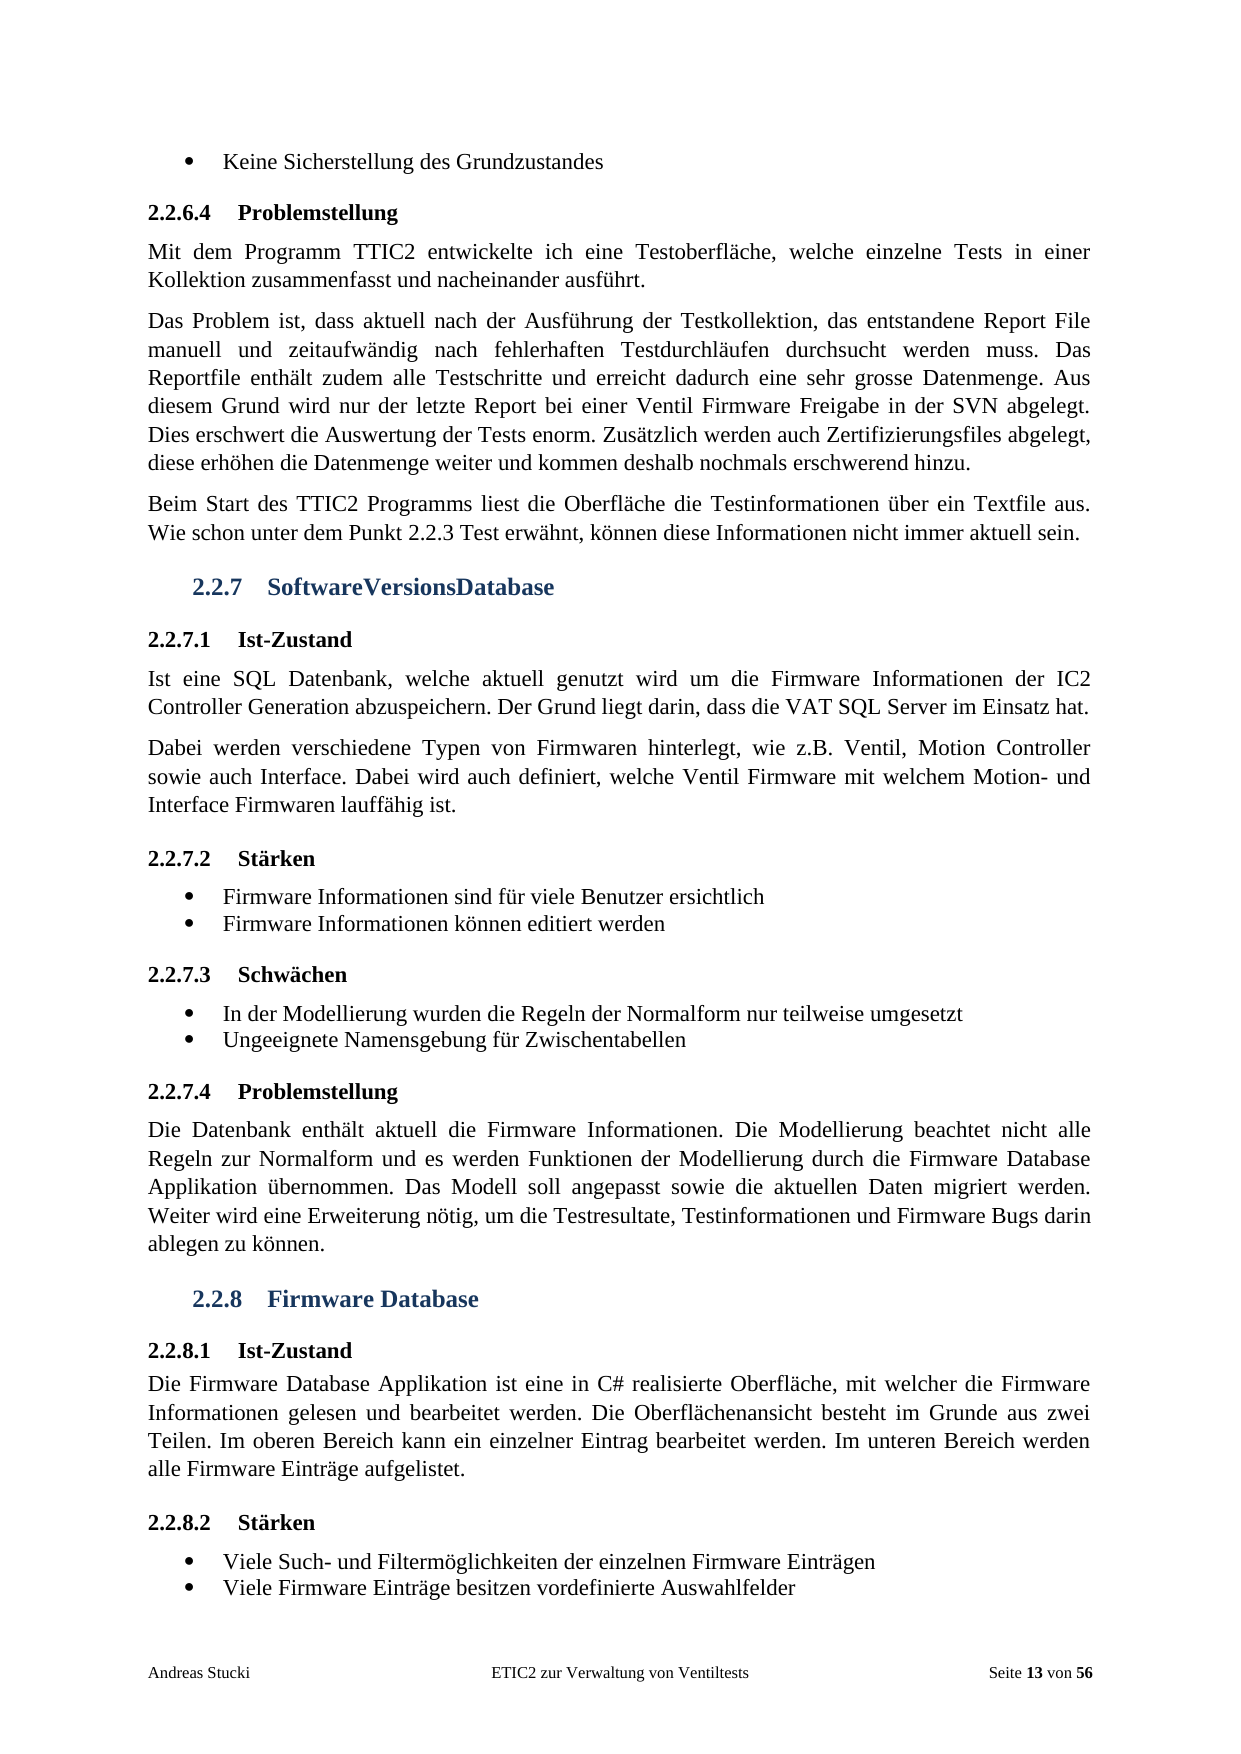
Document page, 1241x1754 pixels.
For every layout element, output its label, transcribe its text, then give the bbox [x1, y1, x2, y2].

subtitle Ist-Zustand [148, 1337, 1092, 1364]
list Viele Firmware Einträge besitzen vordefinierte Auswahlfelder [185, 1574, 1092, 1600]
text Die Datenbank enthält aktuell die Firmware Informationen. Die Modellierung beachtet nicht alle Regeln zur Normalform und es werden Funktionen der Modellierung durch die Firmware Database Applikation übernommen. Das Modell soll angepasst sowie die aktuellen Daten migriert werden. Weiter wird eine Erweiterung nötig, um die Testresultate, Testinformationen und Firmware Bugs darin ablegen zu können. [148, 1117, 1092, 1257]
subtitle Stärken [148, 1509, 1092, 1535]
text Ist eine SQL Datenbank, welche aktuell genutzt wird um die Firmware Informationen der IC2 Controller Generation abzuspeichern. Der Grund liegt darin, dass die VAT SQL Server im Einsatz hat. [148, 665, 1092, 720]
list In der Modellierung wurden die Regeln der Normalform nur teilweise umgesetzt [185, 1000, 1092, 1026]
subtitle Firmware Database [192, 1284, 1092, 1312]
subtitle Stärken [148, 844, 1092, 871]
subtitle Problemstellung [148, 199, 1092, 225]
list Ungeeignete Namensgebung für Zwischentabellen [185, 1026, 1092, 1053]
subtitle Ist-Zustand [148, 626, 1092, 652]
subtitle SoftwareVersionsDatabase [192, 572, 1092, 601]
list Firmware Informationen können editiert werden [185, 910, 1092, 936]
subtitle Problemstellung [148, 1078, 1092, 1104]
subtitle Schwächen [148, 961, 1092, 987]
list Viele Such- und Filtermöglichkeiten der einzelnen Firmware Einträgen [185, 1548, 1092, 1574]
text Dabei werden verschiedene Typen von Firmwaren hinterlegt, wie z.B. Ventil, Motion Controller sowie auch Interface. Dabei wird auch definiert, welche Ventil Firmware mit welchem Motion- und Interface Firmwaren lauffähig ist. [148, 734, 1092, 817]
text Beim Start des TTIC2 Programms liest die Oberfläche die Testinformationen über ein Textfile aus. Wie schon unter dem Punkt 2.2.3 Test erwähnt, können diese Informationen nicht immer aktuell sein. [148, 490, 1092, 545]
list Keine Sicherstellung des Grundzustandes [185, 148, 1092, 174]
text Mit dem Programm TTIC2 entwickelte ich eine Testoberfläche, welche einzelne Tests in einer Kollektion zusammenfasst und nacheinander ausführt. [148, 238, 1092, 293]
text Das Problem ist, dass aktuell nach der Ausführung der Testkollektion, das entstandene Report File manuell und zeitaufwändig nach fehlerhaften Testdurchläufen durchsucht werden muss. Das Reportfile enthält zudem alle Testschritte und erreicht dadurch eine sehr grosse Datenmenge. Aus diesem Grund wird nur der letzte Report bei einer Ventil Firmware Freigabe in der SVN abgelegt. Dies erschwert die Auswertung der Tests enorm. Zusätzlich werden auch Zertifizierungsfiles abgelegt, diese erhöhen die Datenmenge weiter und kommen deshalb nochmals erschwerend hinzu. [148, 307, 1092, 476]
text Die Firmware Database Applikation ist eine in C# realisierte Oberfläche, mit welcher die Firmware Informationen gelesen und bearbeitet werden. Die Oberflächenansicht besteht im Grunde aus zwei Teilen. Im oberen Bereich kann ein einzelner Eintrag bearbeitet werden. Im unteren Bereich werden alle Firmware Einträge aufgelistet. [148, 1370, 1092, 1482]
list Firmware Informationen sind für viele Benutzer ersichtlich [185, 883, 1092, 910]
